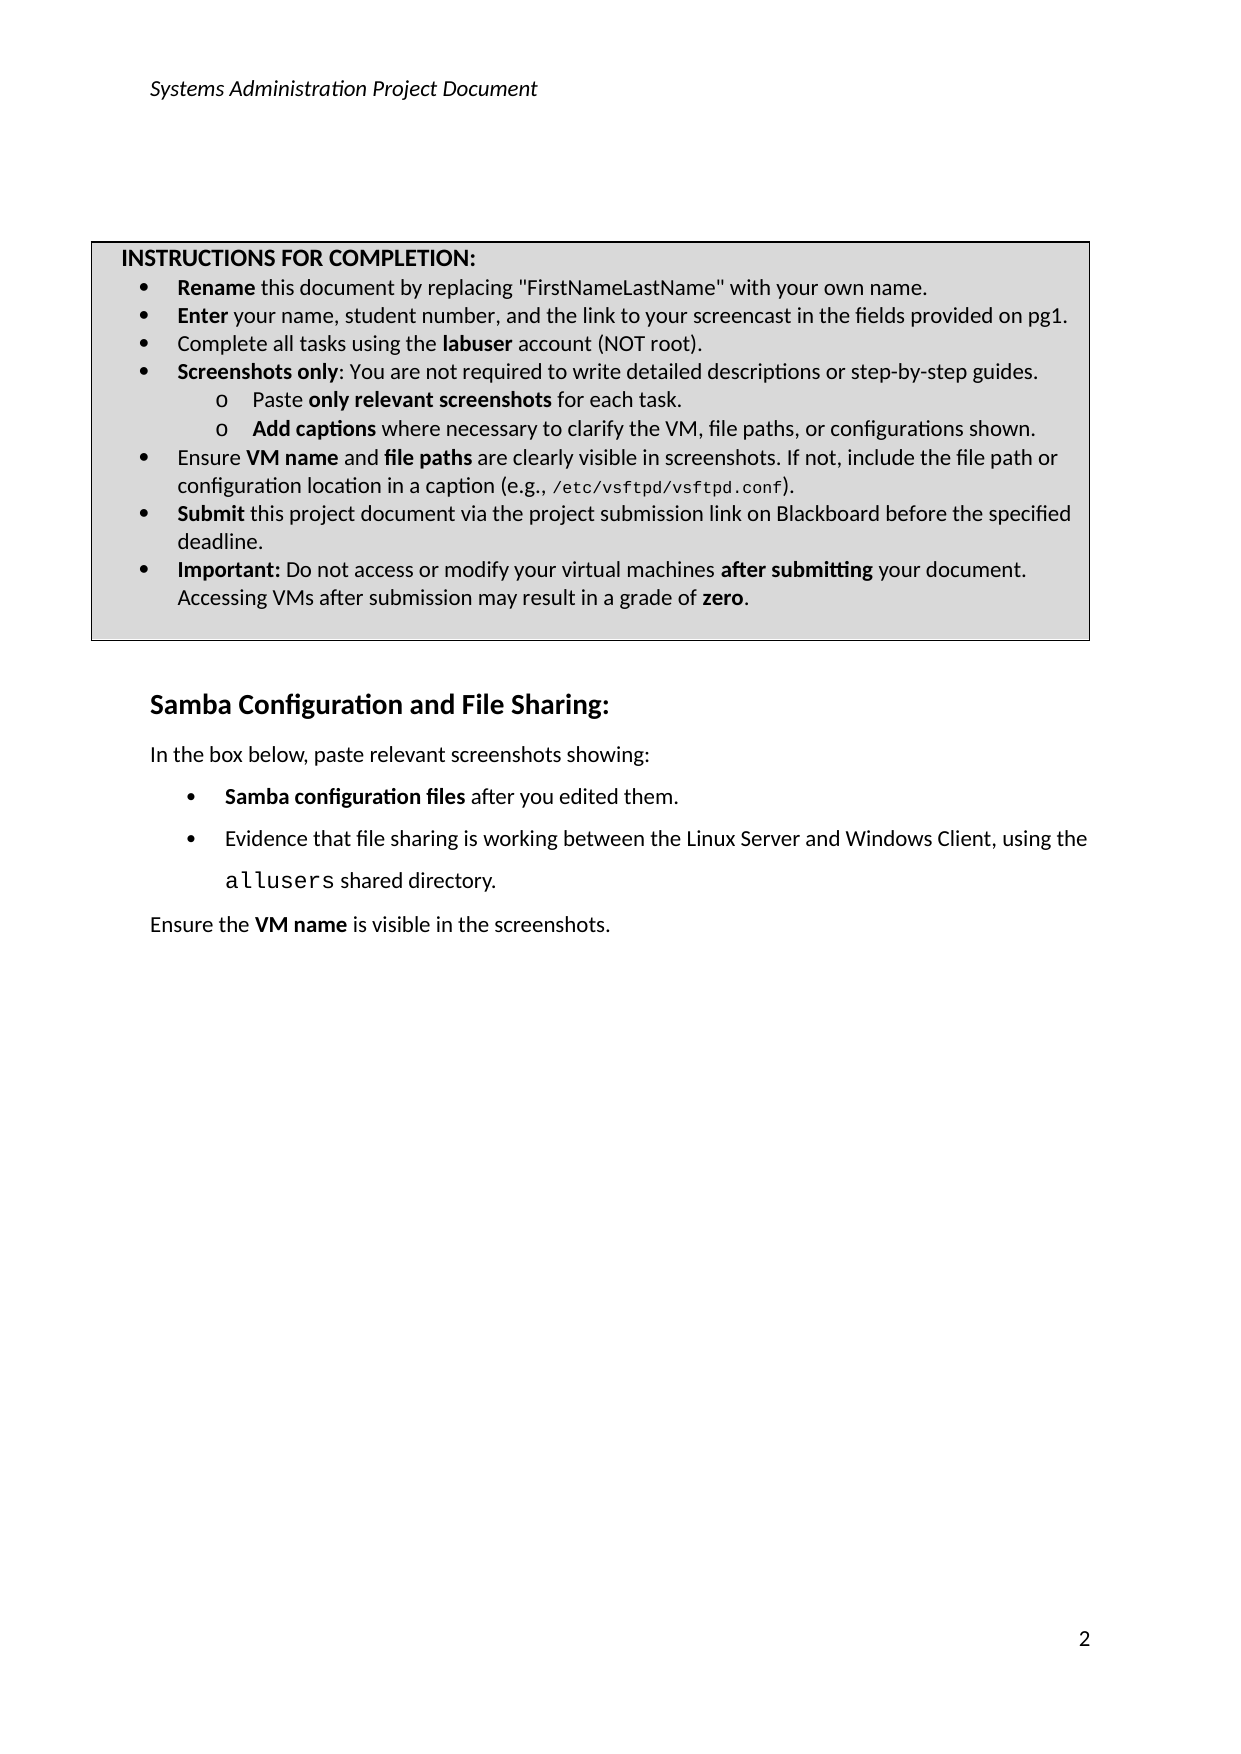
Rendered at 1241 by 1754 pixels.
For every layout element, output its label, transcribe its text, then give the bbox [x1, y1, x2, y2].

table_header INSTRUCTIONS FOR COMPLETION: Rename this document by replacing "FirstNameLastName" with your own name. Enter your name, student number, and the link to your screencast in the fields provided on pg1. Complete all tasks using the labuser account (NOT root). Screenshots only: You are not required to write detailed descriptions or step-by-step guides. Paste only relevant screenshots for each task. Add captions where necessary to clarify the VM, file paths, or configurations shown. Ensure VM name and file paths are clearly visible in screenshots. If not, include the file path or configuration location in a caption (e.g., /etc/vsftpd/vsftpd.conf). Submit this project document via the project submission link on Blackboard before the specified deadline. Important: Do not access or modify your virtual machines after submitting your document. Accessing VMs after submission may result in a grade of zero. [92, 243, 1089, 639]
list Samba configuration files after you edited them. [187, 782, 1090, 810]
text In the box below, paste relevant screenshots showing: [150, 740, 1090, 768]
list Evidence that file sharing is working between the Linux Server and Windows Client, using the allusers shared directory. [187, 824, 1090, 895]
text Samba Configuration and File Sharing: [150, 686, 1090, 722]
text Ensure the VM name is visible in the screenshots. [150, 910, 1090, 938]
